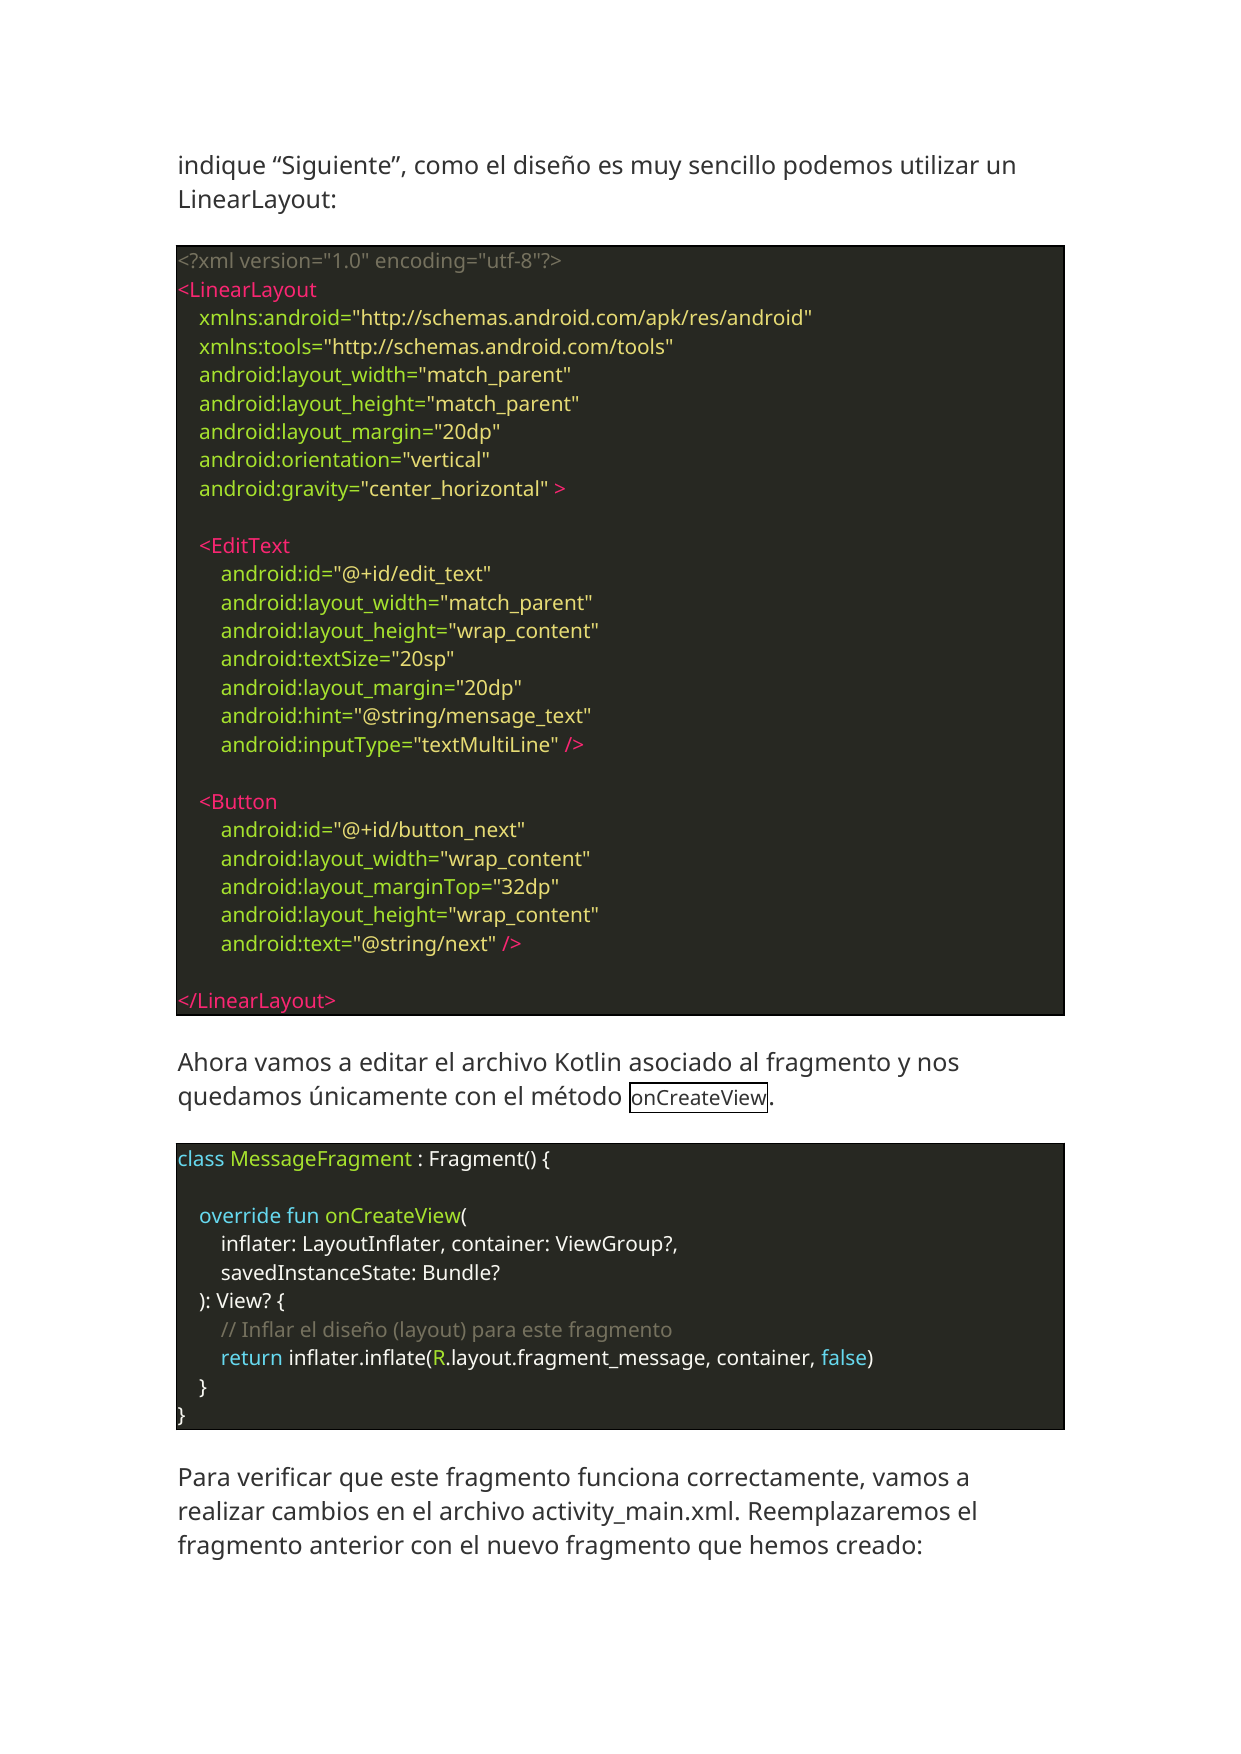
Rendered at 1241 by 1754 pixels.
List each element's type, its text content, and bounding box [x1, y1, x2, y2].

text } [177, 1372, 1063, 1399]
text Para verificar que este fragmento funciona correctamente, vamos a realizar cambios en el archivo activity_main.xml. Reemplazaremos el fragmento anterior con el nuevo fragmento que hemos creado: [177, 1459, 1063, 1562]
text return inflater.inflate(R.layout.fragment_message, container, false) [177, 1343, 1063, 1372]
text xmlns:android="http://schemas.android.com/apk/res/android" [177, 303, 1063, 332]
text android:layout_width="match_parent" [177, 360, 1063, 389]
text android:id="@+id/button_next" [177, 815, 1063, 844]
text android:layout_height="wrap_content" [177, 616, 1063, 644]
text android:orientation="vertical" [177, 446, 1063, 474]
text <?xml version="1.0" encoding="utf-8"?> [177, 247, 1063, 275]
text } [177, 1399, 1063, 1429]
text savedInstanceState: Bundle? [177, 1258, 1063, 1286]
text Ahora vamos a editar el archivo Kotlin asociado al fragmento y nos quedamos únicamente con el método onCreateView. [177, 1045, 1063, 1113]
text android:layout_marginTop="32dp" [177, 872, 1063, 901]
text <EditText [177, 531, 1063, 559]
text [177, 148, 1063, 216]
text android:textSize="20sp" [177, 644, 1063, 673]
text android:layout_height="match_parent" [177, 389, 1063, 417]
text // Inflar el diseño (layout) para este fragmento [177, 1315, 1063, 1343]
text android:layout_margin="20dp" [177, 673, 1063, 701]
text override fun onCreateView( [177, 1201, 1063, 1229]
text </LinearLayout> [177, 984, 1063, 1014]
text xmlns:tools="http://schemas.android.com/tools" [177, 332, 1063, 360]
text <Button [177, 787, 1063, 815]
text android:gravity="center_horizontal" > [177, 474, 1063, 502]
text android:layout_margin="20dp" [177, 417, 1063, 446]
text android:text="@string/next" /> [177, 929, 1063, 957]
text class MessageFragment : Fragment() { [177, 1144, 1063, 1173]
text android:id="@+id/edit_text" [177, 559, 1063, 588]
text android:layout_width="wrap_content" [177, 844, 1063, 872]
text android:inputType="textMultiLine" /> [177, 730, 1063, 758]
text <LinearLayout [177, 275, 1063, 303]
text android:layout_width="match_parent" [177, 588, 1063, 616]
text android:hint="@string/mensage_text" [177, 701, 1063, 730]
text ): View? { [177, 1286, 1063, 1315]
text inflater: LayoutInflater, container: ViewGroup?, [177, 1229, 1063, 1258]
text android:layout_height="wrap_content" [177, 901, 1063, 929]
